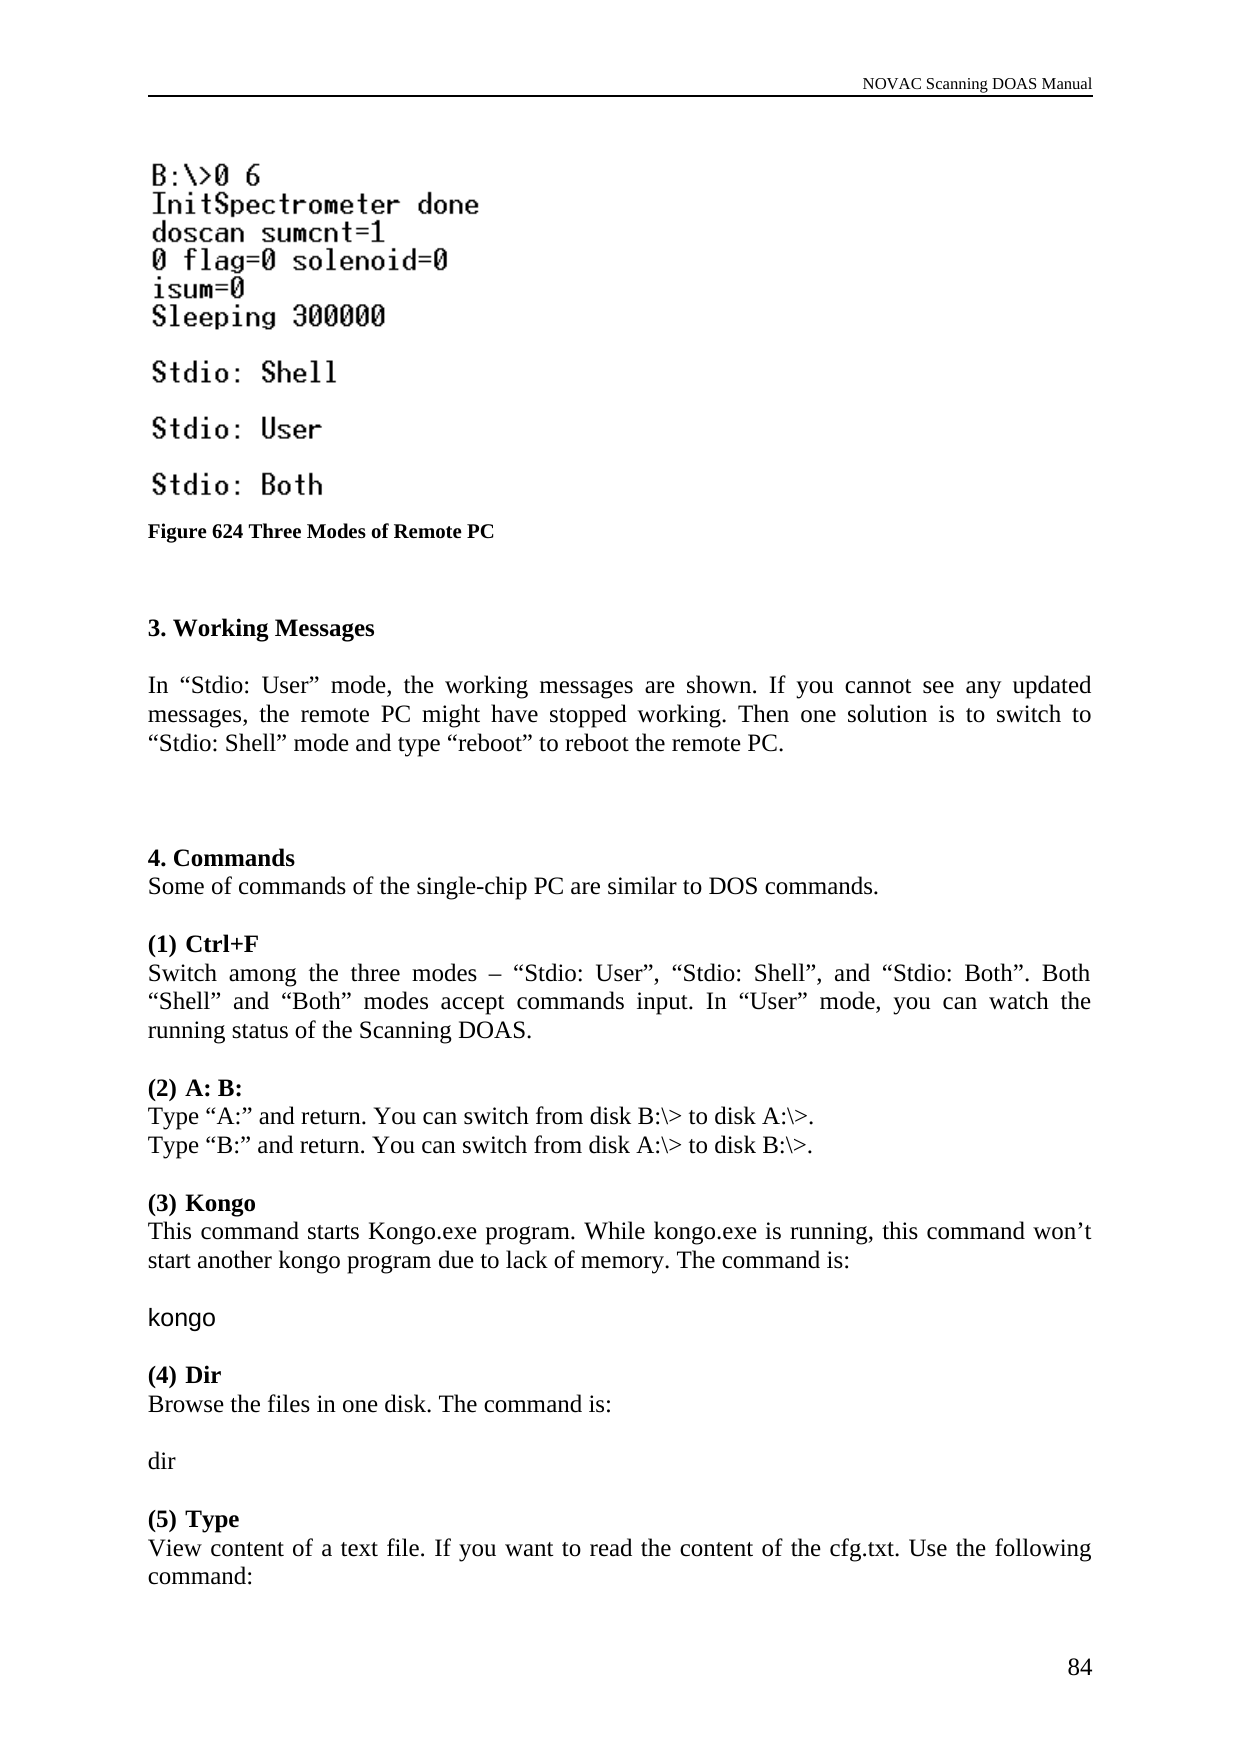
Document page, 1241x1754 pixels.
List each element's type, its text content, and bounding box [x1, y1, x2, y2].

list Dir [148, 1360, 1093, 1389]
picture [147, 147, 483, 506]
list Kongo [148, 1188, 1093, 1216]
text Type “B:” and return. You can switch from disk A:\> to disk B:\>. [148, 1130, 1093, 1159]
text Some of commands of the single-chip PC are similar to DOS commands. [148, 871, 1093, 900]
list Ctrl+F [148, 929, 1093, 958]
text In “Stdio: User” mode, the working messages are shown. If you cannot see any updated messages, the remote PC might have stopped working. Then one solution is to switch to “Stdio: Shell” mode and type “reboot” to reboot the remote PC. [148, 670, 1093, 756]
text dir [148, 1446, 1093, 1475]
list Type [148, 1504, 1093, 1533]
text Type “A:” and return. You can switch from disk B:\> to disk A:\>. [148, 1101, 1093, 1130]
subtitle 4. Commands [148, 843, 1093, 871]
text Browse the files in one disk. The command is: [148, 1389, 1093, 1418]
text This command starts Kongo.exe program. While kongo.exe is running, this command won’t start another kongo program due to lack of memory. The command is: [148, 1216, 1093, 1274]
text kongo [148, 1303, 1093, 1331]
text Switch among the three modes – “Stdio: User”, “Stdio: Shell”, and “Stdio: Both”. Both “Shell” and “Both” modes accept commands input. In “User” mode, you can watch the running status of the Scanning DOAS. [148, 958, 1093, 1044]
subtitle 3. Working Messages [148, 613, 1093, 641]
list A: B: [148, 1073, 1093, 1101]
text View content of a text file. If you want to read the content of the cfg.txt. Use the following command: [148, 1533, 1093, 1590]
text Figure 624 Three Modes of Remote PC [148, 518, 1093, 543]
